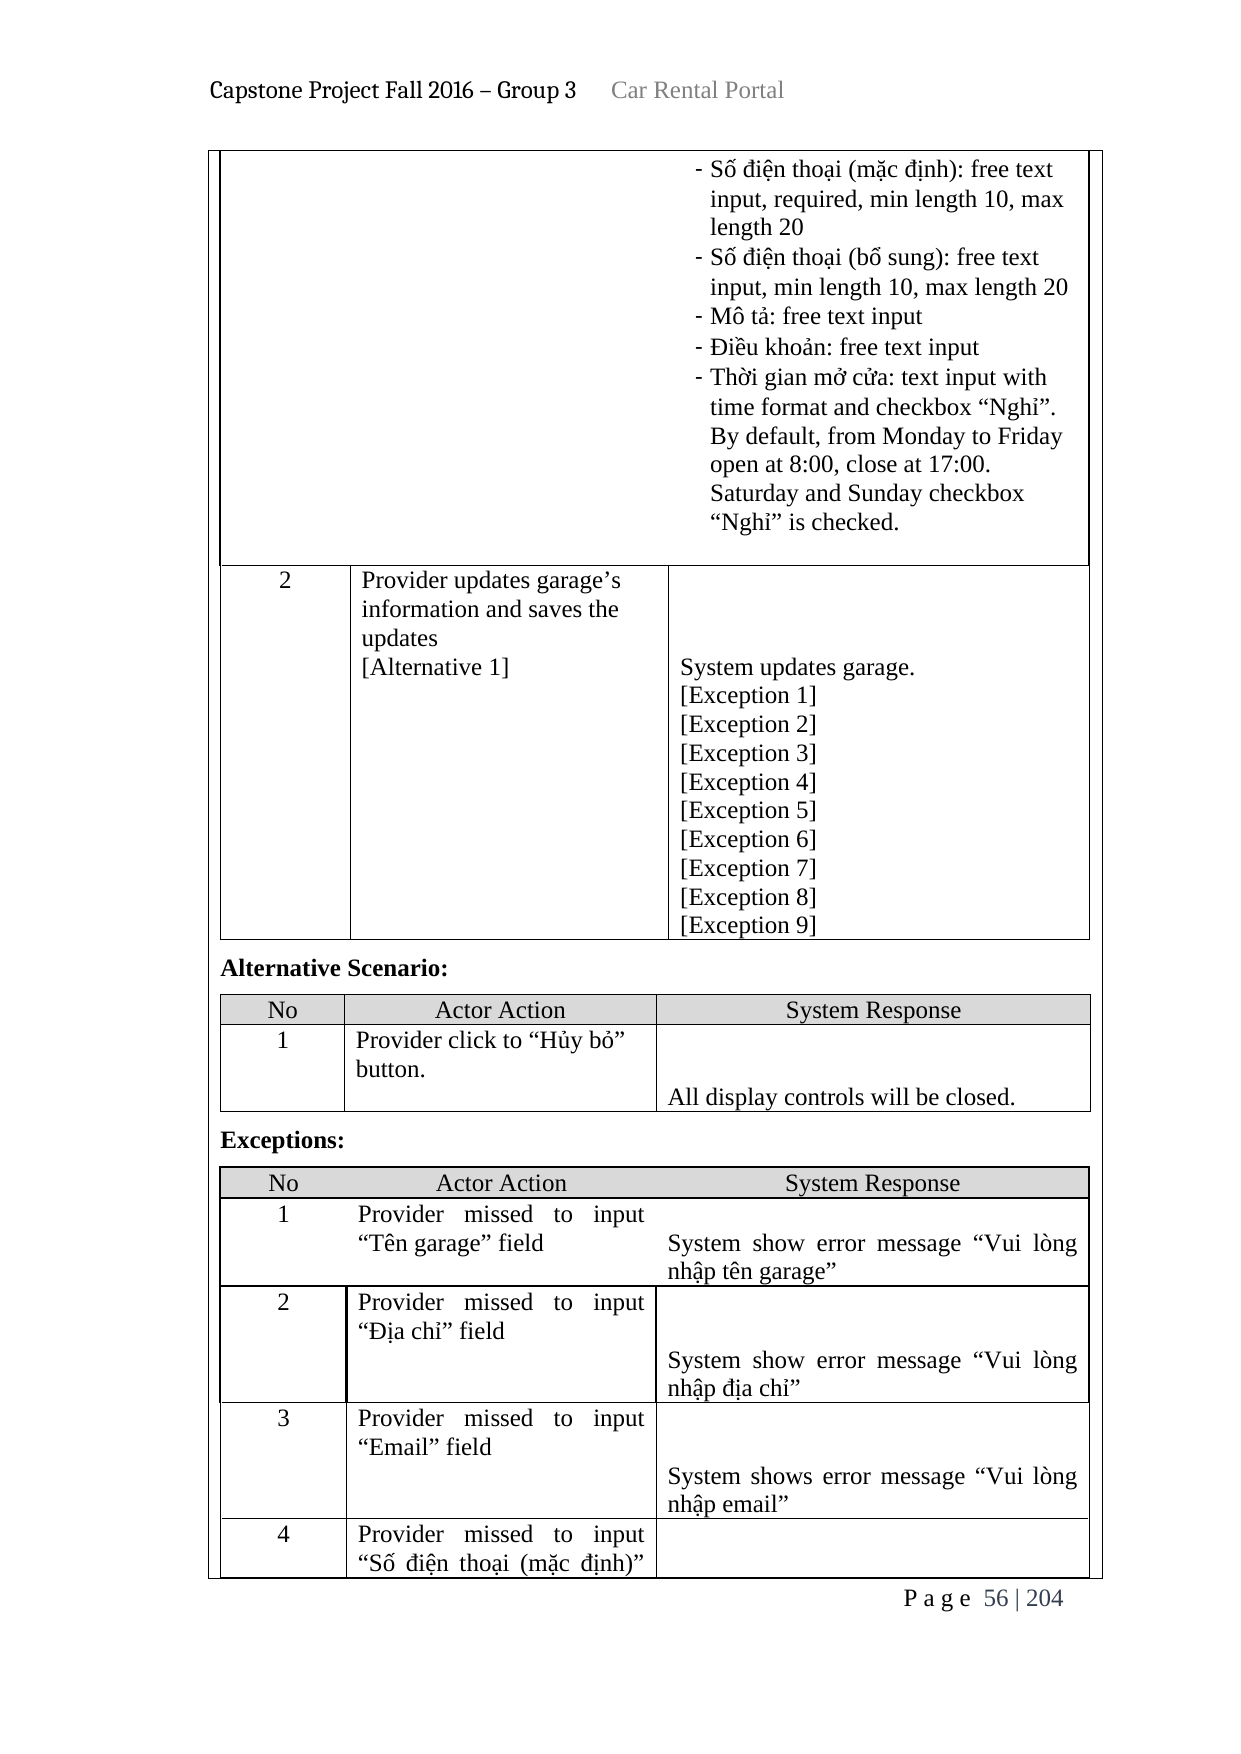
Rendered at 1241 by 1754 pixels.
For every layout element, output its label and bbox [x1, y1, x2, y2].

table_cell [209, 151, 1102, 1578]
